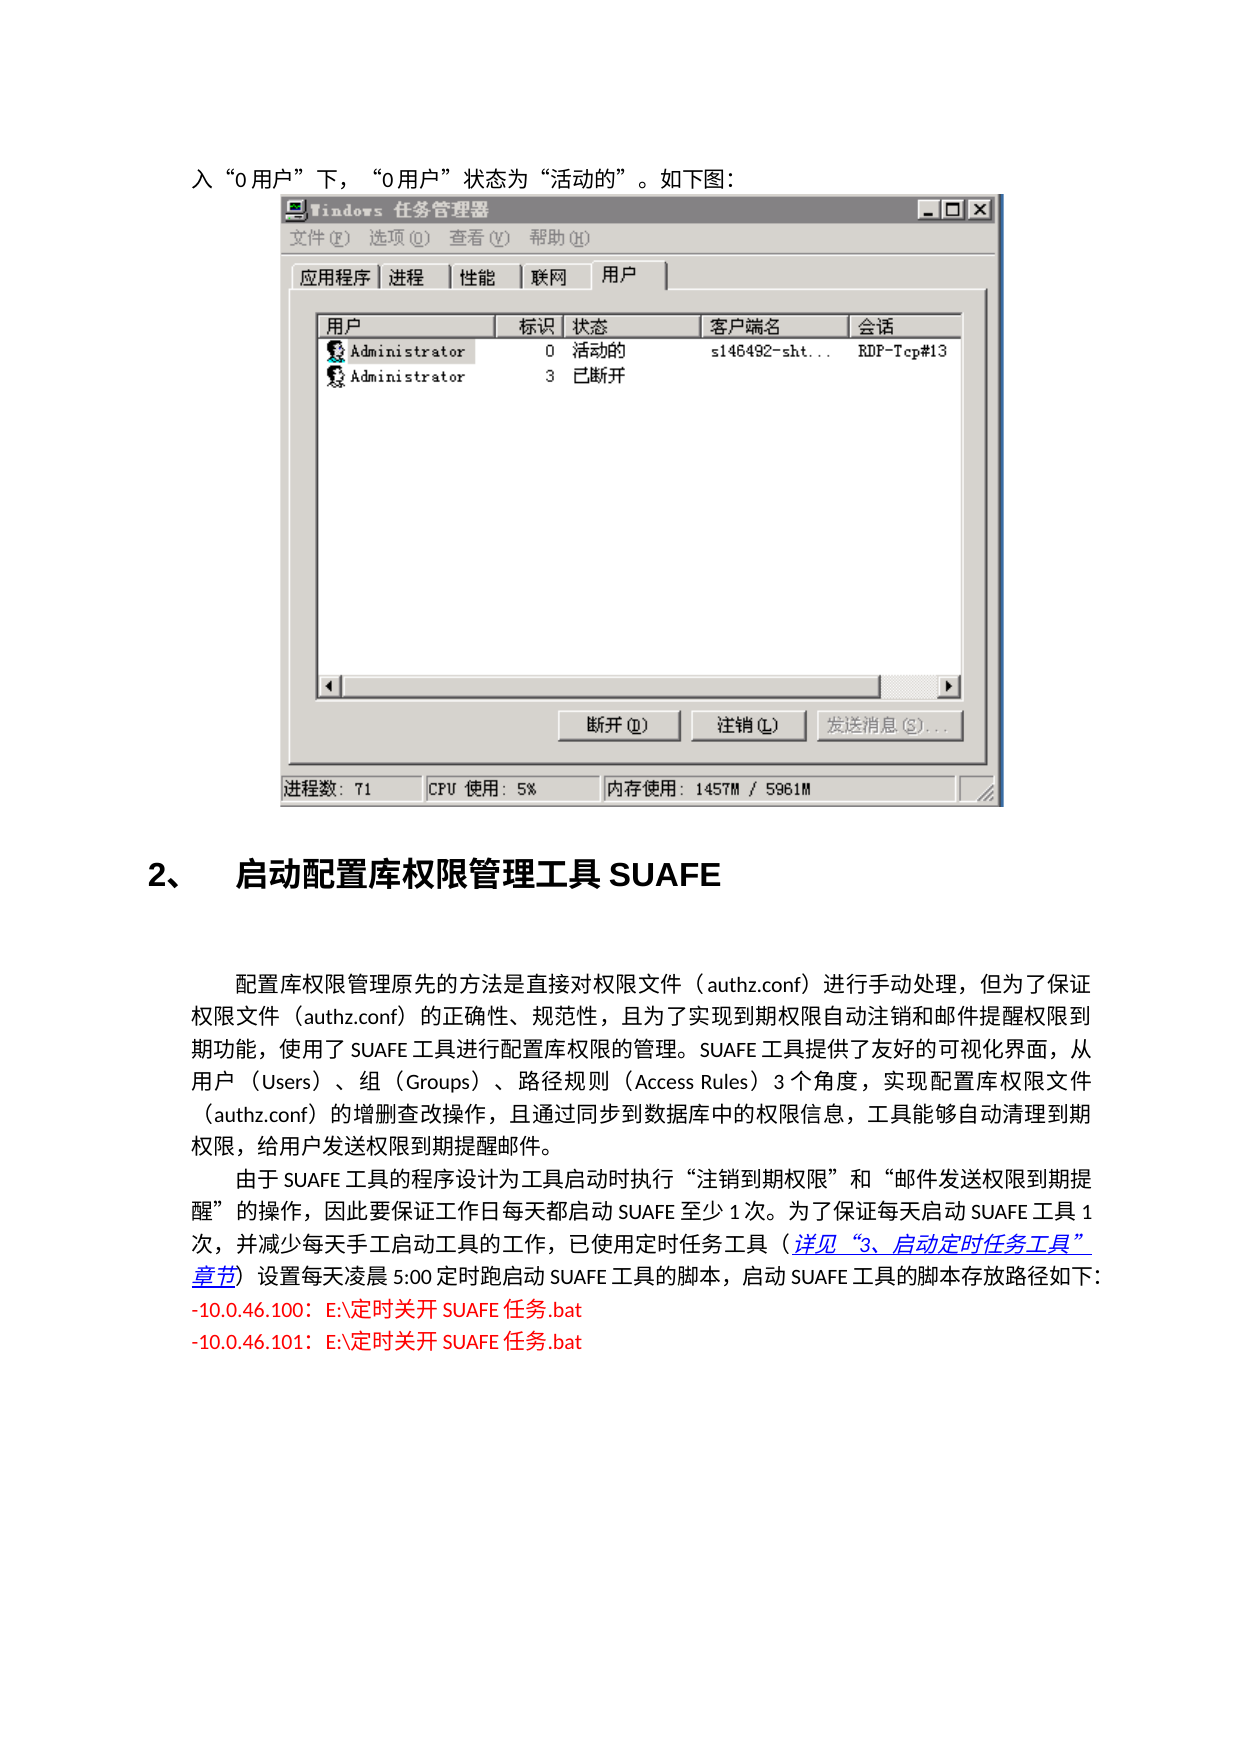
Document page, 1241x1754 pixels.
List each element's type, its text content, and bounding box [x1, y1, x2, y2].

list 配置库权限管理原先的方法是直接对权限文件（authz.conf）进行手动处理，但为了保证权限文件（authz.conf）的正确性、规范性，且为了实现到期权限自动注销和邮件提醒权限到期功能，使用了SUAFE工具进行配置库权限的管理。SUAFE工具提供了友好的可视化界面，从用户（Users）、组（Groups）、路径规则（Access Rules）3个角度，实现配置库权限文件（authz.conf）的增删查改操作，且通过同步到数据库中的权限信息，工具能够自动清理到期权限，给用户发送权限到期提醒邮件。 [191, 966, 1093, 1161]
list -10.0.46.100：E:\定时关开SUAFE任务.bat [191, 1291, 1093, 1324]
list -10.0.46.101：E:\定时关开SUAFE任务.bat [191, 1324, 1093, 1356]
subtitle 启动配置库权限管理工具SUAFE [148, 839, 1093, 904]
list 由于SUAFE工具的程序设计为工具启动时执行“注销到期权限”和“邮件发送权限到期提醒”的操作，因此要保证工作日每天都启动SUAFE至少1次。为了保证每天启动SUAFE工具1次，并减少每天手工启动工具的工作，已使用定时任务工具（详见“3、启动定时任务工具”章节）设置每天凌晨5:00定时跑启动SUAFE工具的脚本，启动SUAFE工具的脚本存放路径如下： [191, 1161, 1093, 1291]
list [191, 162, 1093, 194]
picture [280, 194, 1004, 807]
